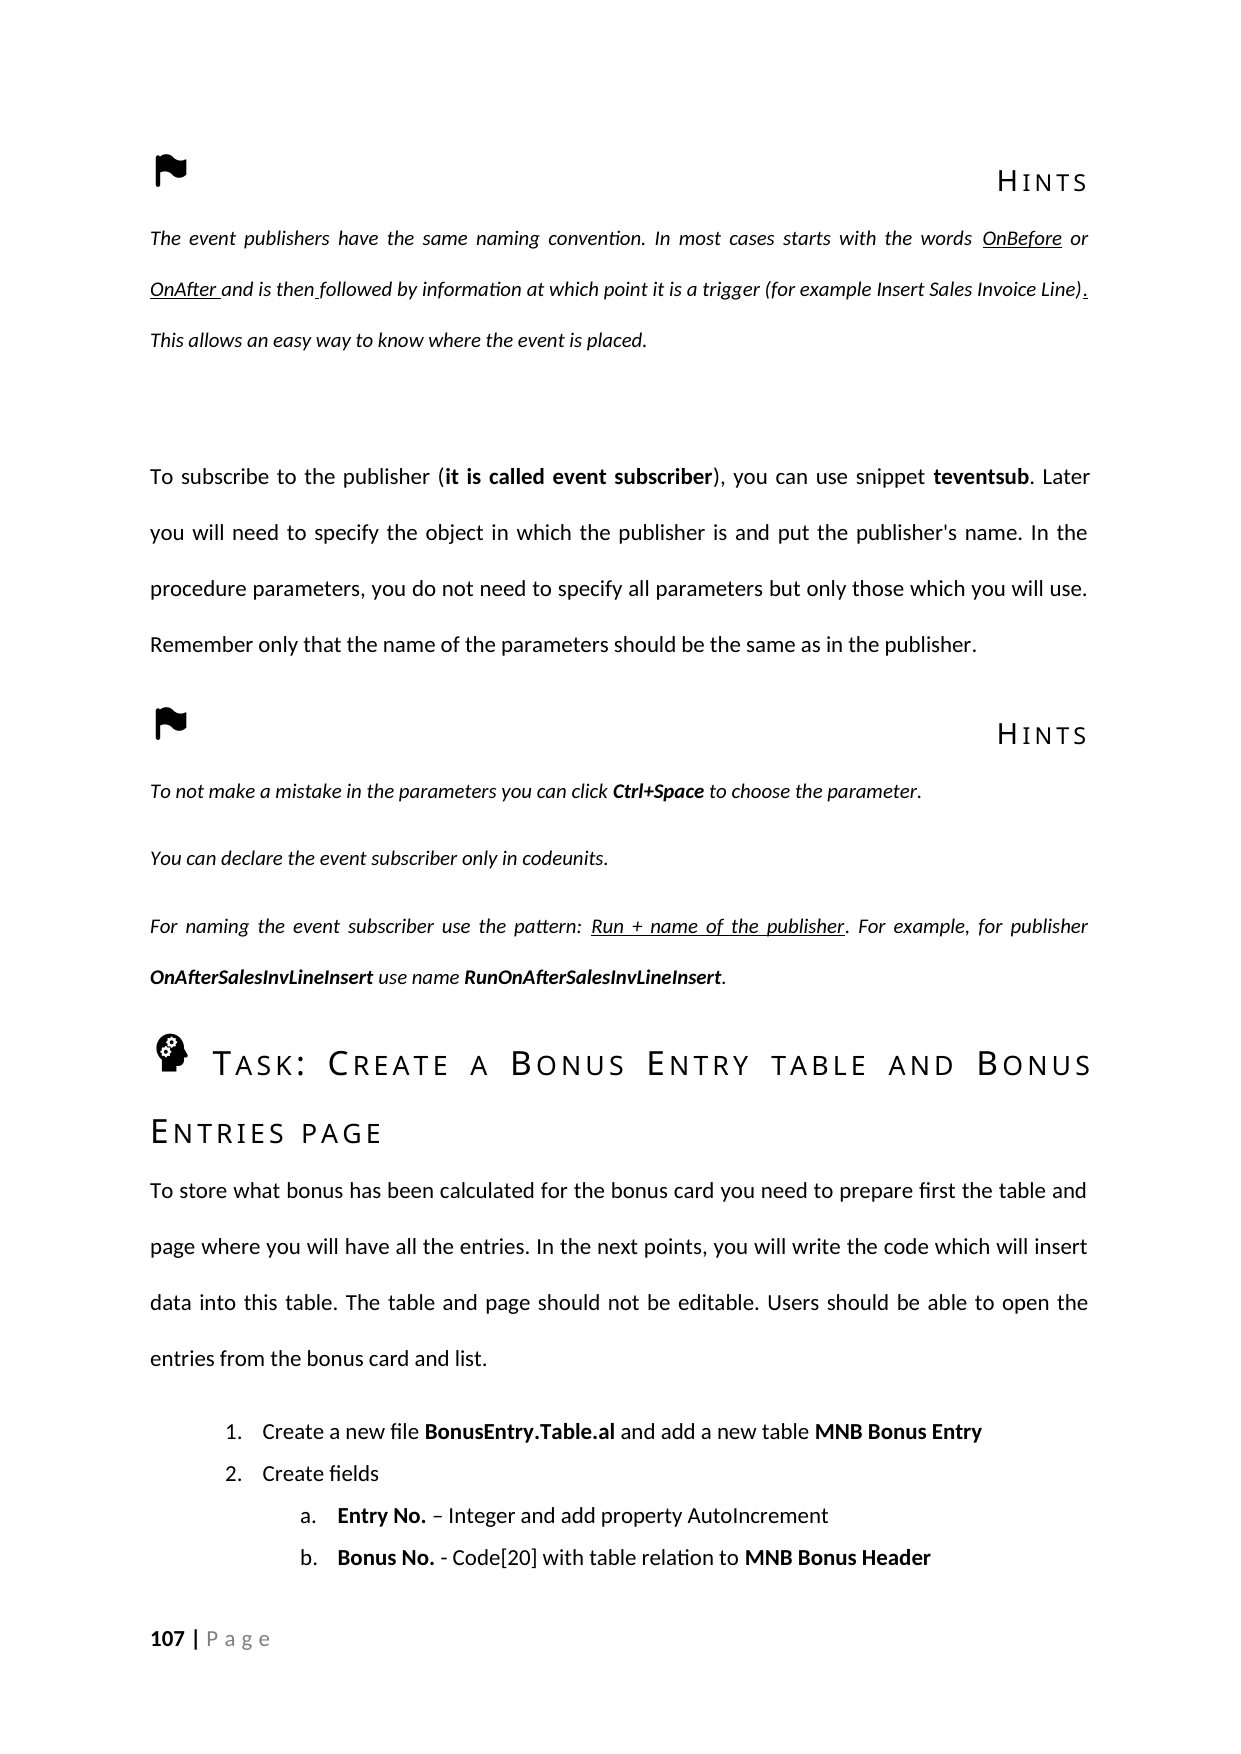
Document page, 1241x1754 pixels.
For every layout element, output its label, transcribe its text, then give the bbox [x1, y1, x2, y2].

picture [150, 150, 192, 192]
text To store what bonus has been calculated for the bonus card you need to prepare first the table and page where you will have all the entries. In the next points, you will write the code which will insert data into this table. The table and page should not be editable. Users should be able to open the entries from the bonus card and list. [150, 1176, 1090, 1372]
list Entry No. – Integer and add property AutoIncrement [300, 1501, 1090, 1529]
text To subscribe to the publisher (it is called event subscriber), you can use snippet teventsub. Later you will need to specify the object in which the publisher is and put the publisher's name. In the procedure parameters, you do not need to specify all parameters but only those which you will use. Remember only that the name of the parameters should be the same as in the publisher. [150, 462, 1090, 658]
picture [150, 1031, 194, 1076]
list Bonus No. - Code[20] with table relation to MNB Bonus Header [300, 1543, 1090, 1571]
text You can declare the event subscriber only in codeunits. [150, 846, 1090, 871]
text Hints To not make a mistake in the parameters you can click Ctrl+Space to choose the parameter. [150, 703, 1090, 803]
text Hints The event publishers have the same naming convention. In most cases starts with the words OnBefore or OnAfter and is then followed by information at which point it is a trigger (for example Insert Sales Invoice Line). This allows an easy way to know where the event is placed. [150, 150, 1090, 352]
list Create fields [225, 1459, 1090, 1487]
picture [150, 702, 192, 745]
text For naming the event subscriber use the pattern: Run + name of the publisher. For example, for publisher OnAfterSalesInvLineInsert use name RunOnAfterSalesInvLineInsert. [150, 913, 1090, 989]
list Create a new file BonusEntry.Table.al and add a new table MNB Bonus Entry [225, 1417, 1090, 1445]
subtitle Task: Create a Bonus Entry table and Bonus Entries page [150, 1031, 1090, 1153]
